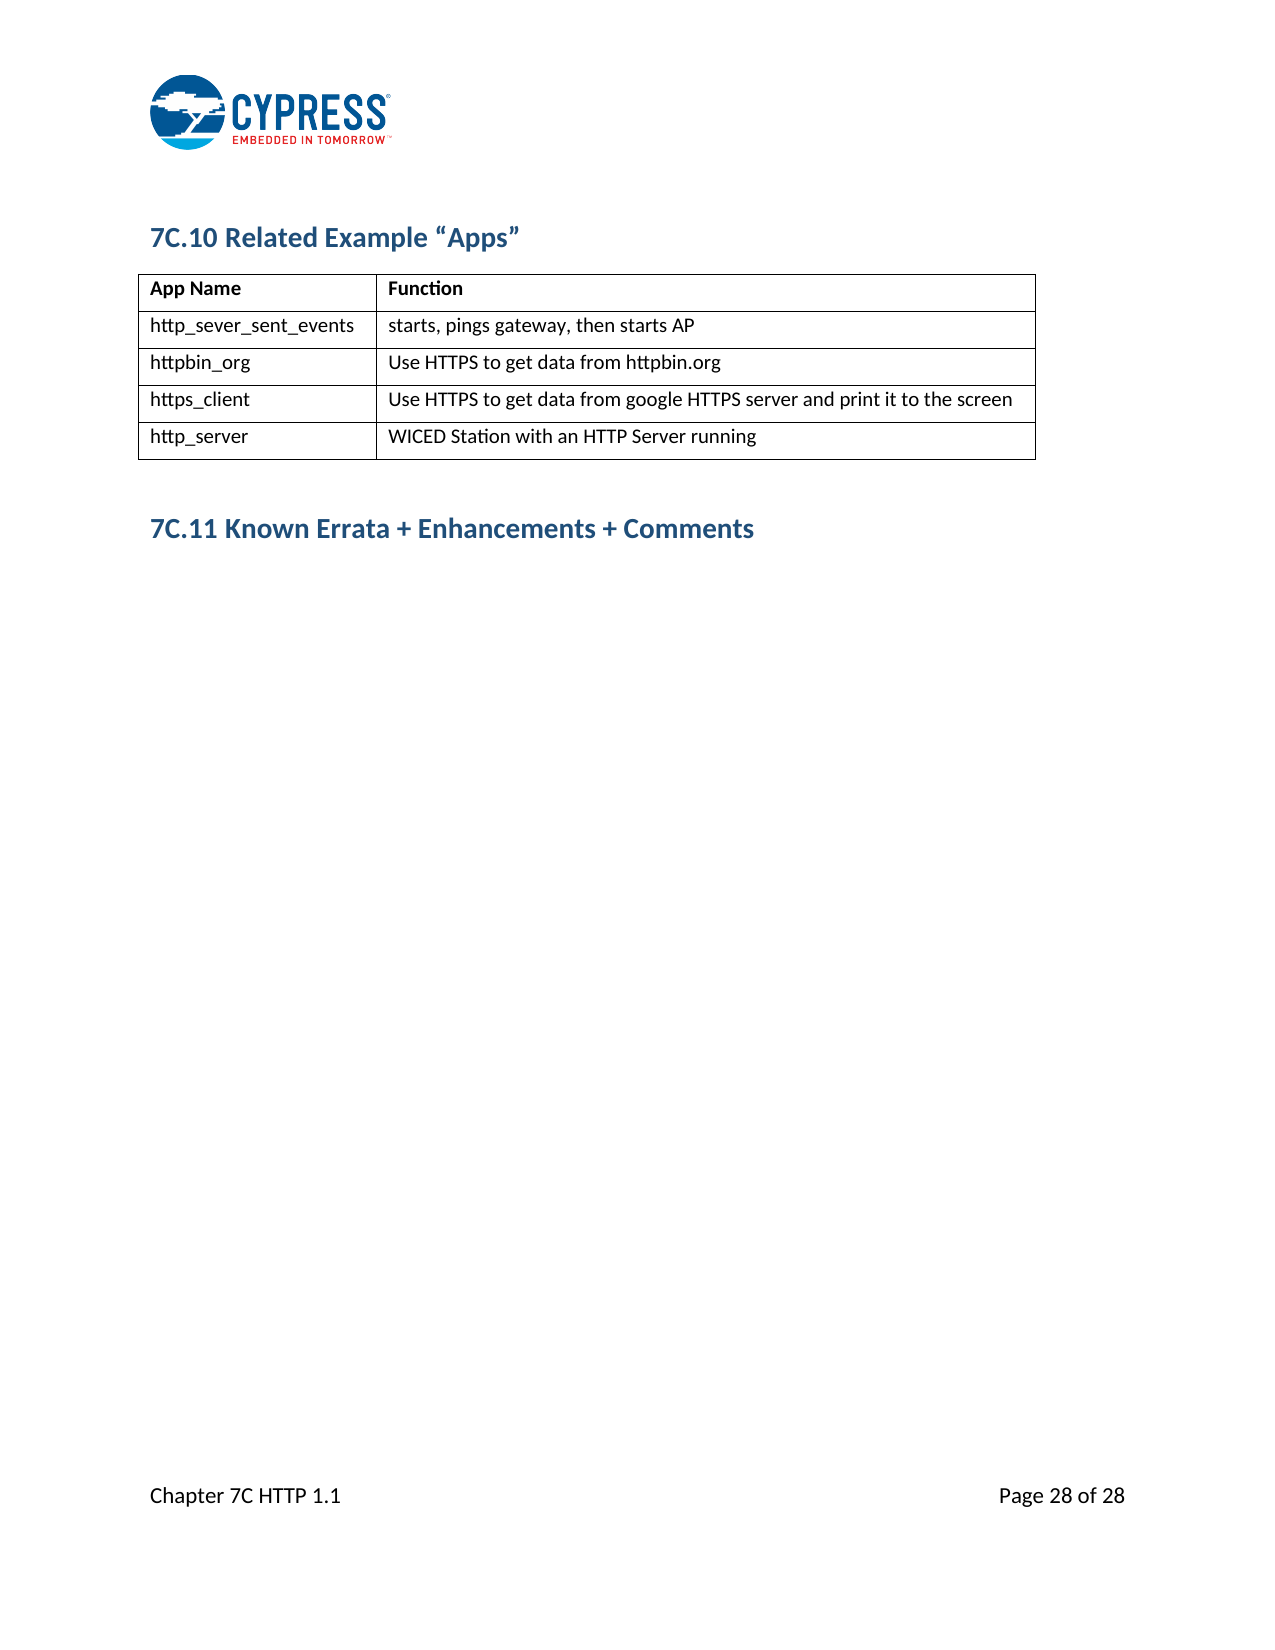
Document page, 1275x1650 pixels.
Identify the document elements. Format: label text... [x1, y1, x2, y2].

subtitle Known Errata + Enhancements + Comments [150, 510, 1125, 546]
subtitle Related Example “Apps” [150, 219, 1125, 254]
picture [150, 75, 392, 150]
table_header App Name [139, 275, 376, 311]
table_cell starts, pings gateway, then starts AP [377, 312, 1035, 348]
table_cell WICED Station with an HTTP Server running [377, 423, 1035, 459]
table_cell httpbin_org [139, 349, 376, 385]
table_cell Use HTTPS to get data from google HTTPS server and print it to the screen [377, 386, 1035, 422]
table_cell https_client [139, 386, 376, 422]
table_header Function [377, 275, 1035, 311]
table_cell http_sever_sent_events [139, 312, 376, 348]
table_cell http_server [139, 423, 376, 459]
table_cell Use HTTPS to get data from httpbin.org [377, 349, 1035, 385]
